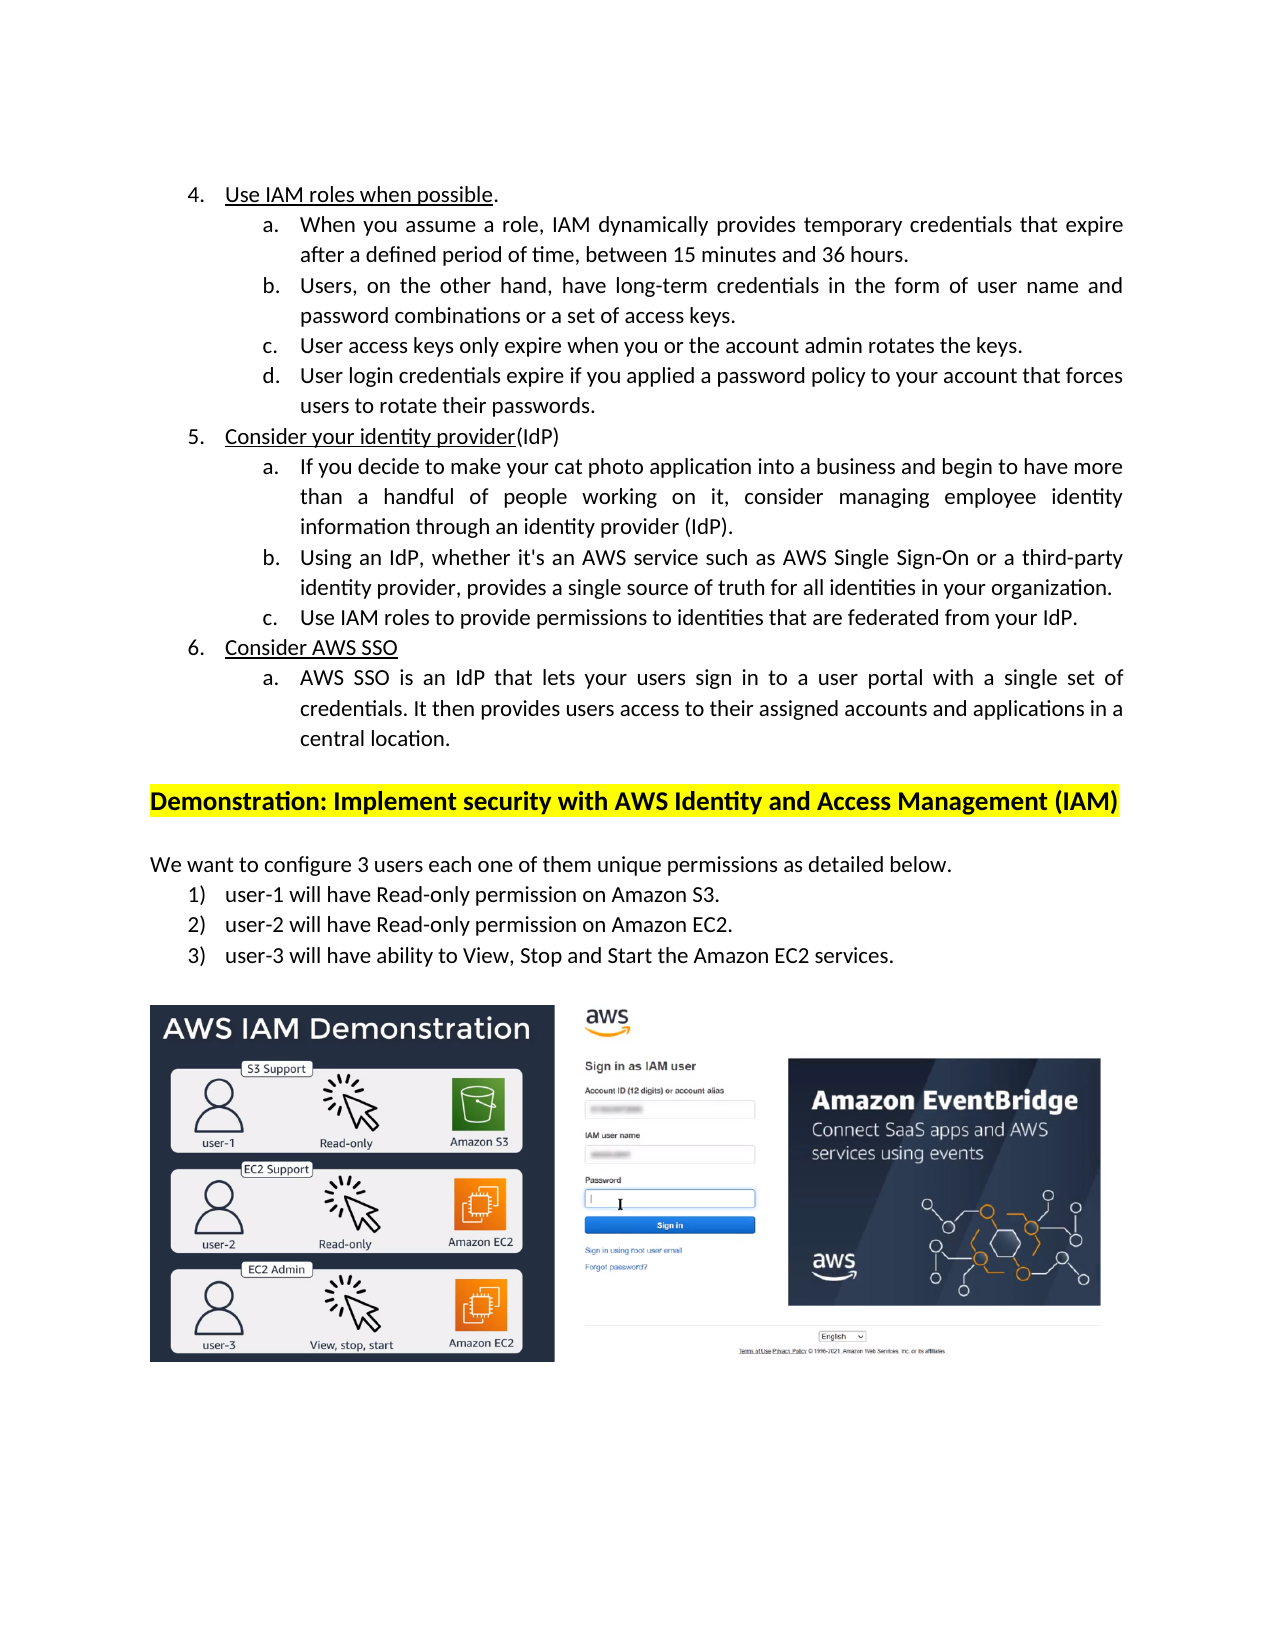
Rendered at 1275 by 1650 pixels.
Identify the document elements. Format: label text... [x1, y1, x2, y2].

list user-1 will have Read-only permission on Amazon S3. [187, 880, 1125, 908]
picture [570, 1001, 1118, 1362]
list Consider AWS SSO [187, 633, 1125, 661]
picture [150, 1005, 555, 1362]
list Users, on the other hand, have long-term credentials in the form of user name and password combinations or a set of access keys. [262, 271, 1125, 329]
list When you assume a role, IAM dynamically provides temporary credentials that expire after a defined period of time, between 15 minutes and 36 hours. [262, 210, 1125, 269]
text We want to configure 3 users each one of them unique permissions as detailed below. [150, 850, 1125, 878]
list Using an IdP, whether it's an AWS service such as AWS Single Sign-On or a third-party identity provider, provides a single source of truth for all identities in your organization. [262, 543, 1125, 601]
list User access keys only expire when you or the account admin rotates the keys. [262, 331, 1125, 359]
list Use IAM roles when possible. [187, 180, 1125, 208]
list User login credentials expire if you applied a password policy to your account that forces users to rotate their passwords. [262, 361, 1125, 420]
list Consider your identity provider(IdP) [187, 422, 1125, 450]
list AWS SSO is an IdP that lets your users sign in to a user portal with a single set of credentials. It then provides users access to their assigned accounts and applications in a central location. [262, 663, 1125, 752]
list user-3 will have ability to View, Stop and Start the Amazon EC2 services. [187, 941, 1125, 969]
list user-2 will have Read-only permission on Amazon EC2. [187, 911, 1125, 939]
list If you decide to make your cat photo application into a business and begin to have more than a handful of people working on it, consider managing employee identity information through an identity provider (IdP). [262, 452, 1125, 541]
list Use IAM roles to provide permissions to identities that are federated from your IdP. [262, 603, 1125, 631]
